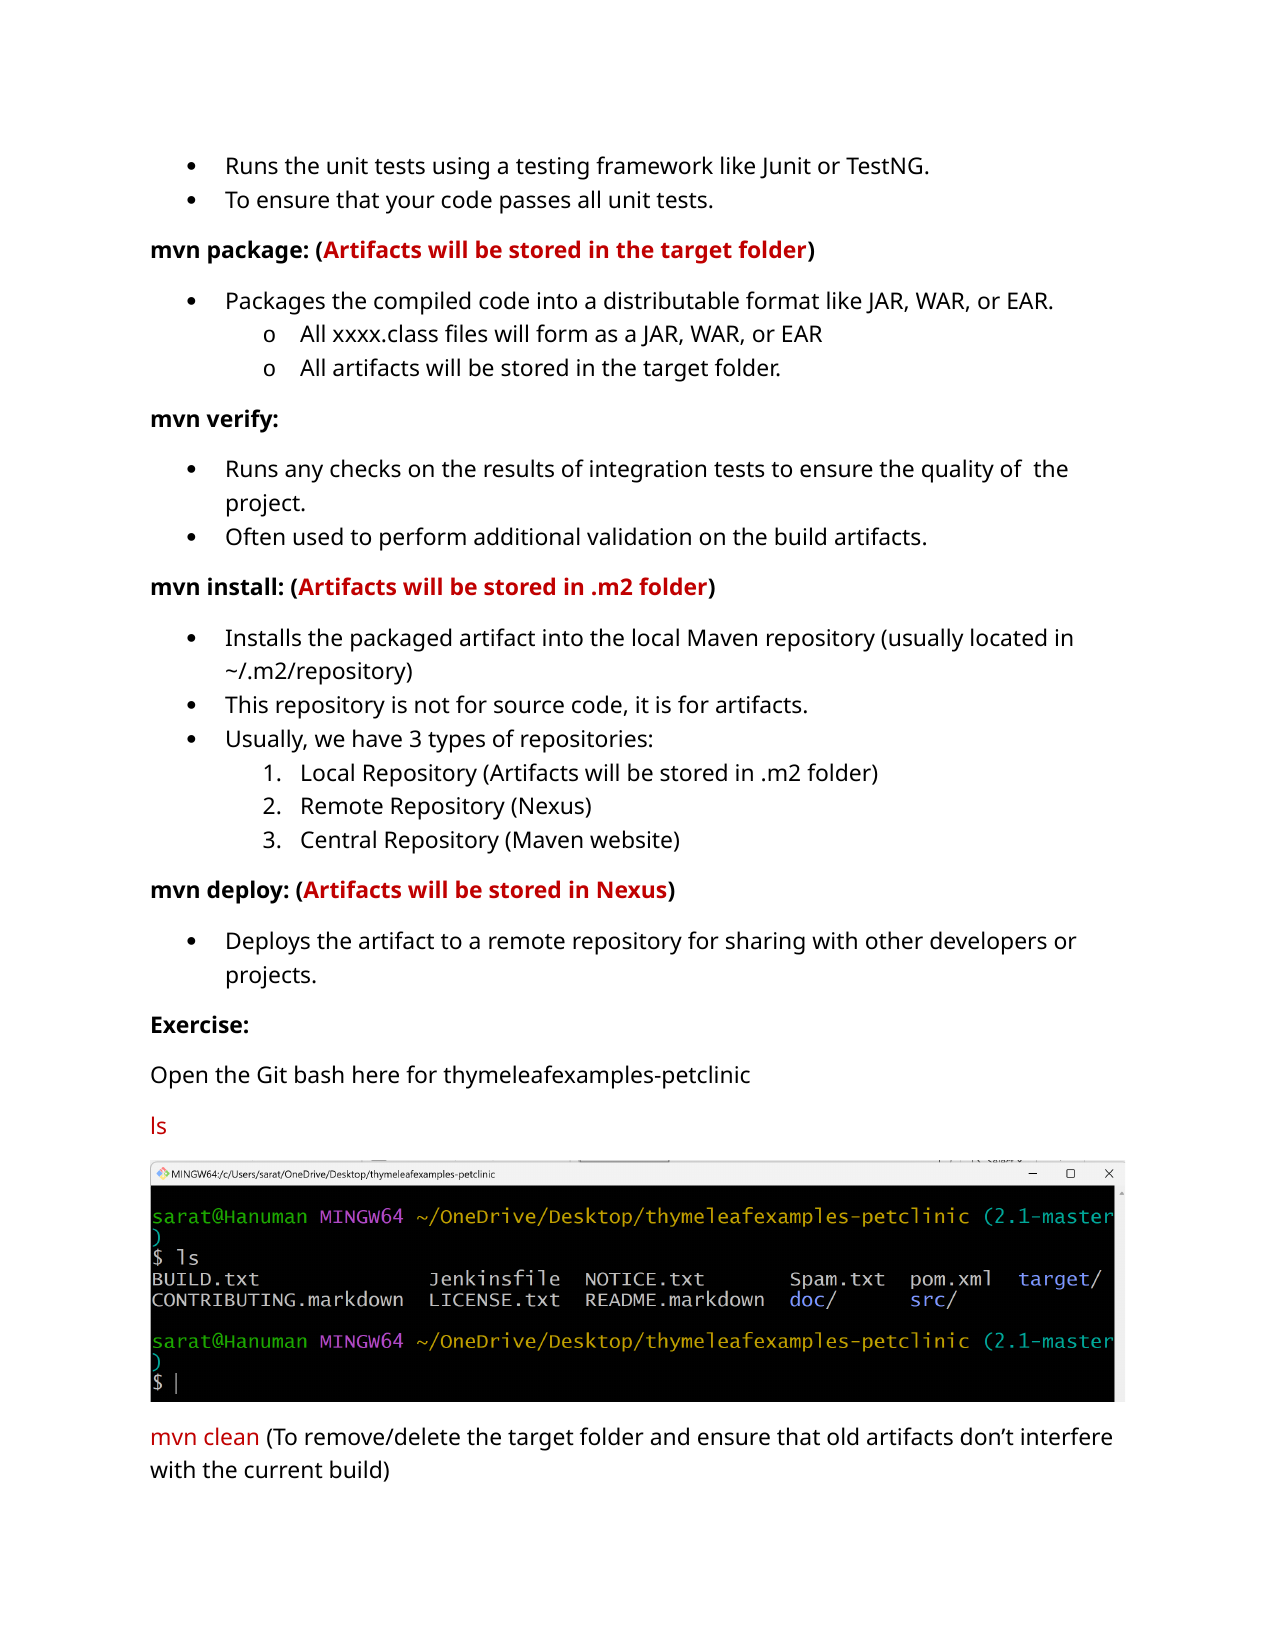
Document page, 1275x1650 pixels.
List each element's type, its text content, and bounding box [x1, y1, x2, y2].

text mvn deploy: (Artifacts will be stored in Nexus) [150, 874, 1125, 906]
list All artifacts will be stored in the target folder. [262, 352, 1125, 383]
list Often used to perform additional validation on the build artifacts. [187, 521, 1125, 552]
text mvn install: (Artifacts will be stored in .m2 folder) [150, 571, 1125, 602]
text Exercise: [150, 1009, 1125, 1040]
list Central Repository (Maven website) [262, 824, 1125, 855]
text mvn package: (Artifacts will be stored in the target folder) [150, 234, 1125, 265]
text mvn clean (To remove/delete the target folder and ensure that old artifacts don’t interfere with the current build) [150, 1421, 1125, 1486]
text ls [150, 1110, 1125, 1141]
list Local Repository (Artifacts will be stored in .m2 folder) [262, 756, 1125, 788]
list All xxxx.class files will form as a JAR, WAR, or EAR [262, 318, 1125, 350]
list Remote Repository (Nexus) [262, 790, 1125, 821]
list Deploys the artifact to a remote repository for sharing with other developers or projects. [187, 925, 1125, 990]
list This repository is not for source code, it is for artifacts. [187, 689, 1125, 720]
text Open the Git bash here for thymeleafexamples-petclinic [150, 1059, 1125, 1091]
list Installs the packaged artifact into the local Maven repository (usually located in ~/.m2/repository) [187, 621, 1125, 686]
text mvn verify: [150, 403, 1125, 434]
list To ensure that your code passes all unit tests. [187, 184, 1125, 215]
list Packages the compiled code into a distributable format like JAR, WAR, or EAR. [187, 284, 1125, 316]
list Runs the unit tests using a testing framework like Junit or TestNG. [187, 150, 1125, 181]
list Usually, we have 3 types of repositories: [187, 723, 1125, 754]
list Runs any checks on the results of integration tests to ensure the quality of the project. [187, 453, 1125, 518]
picture [150, 1160, 1125, 1402]
